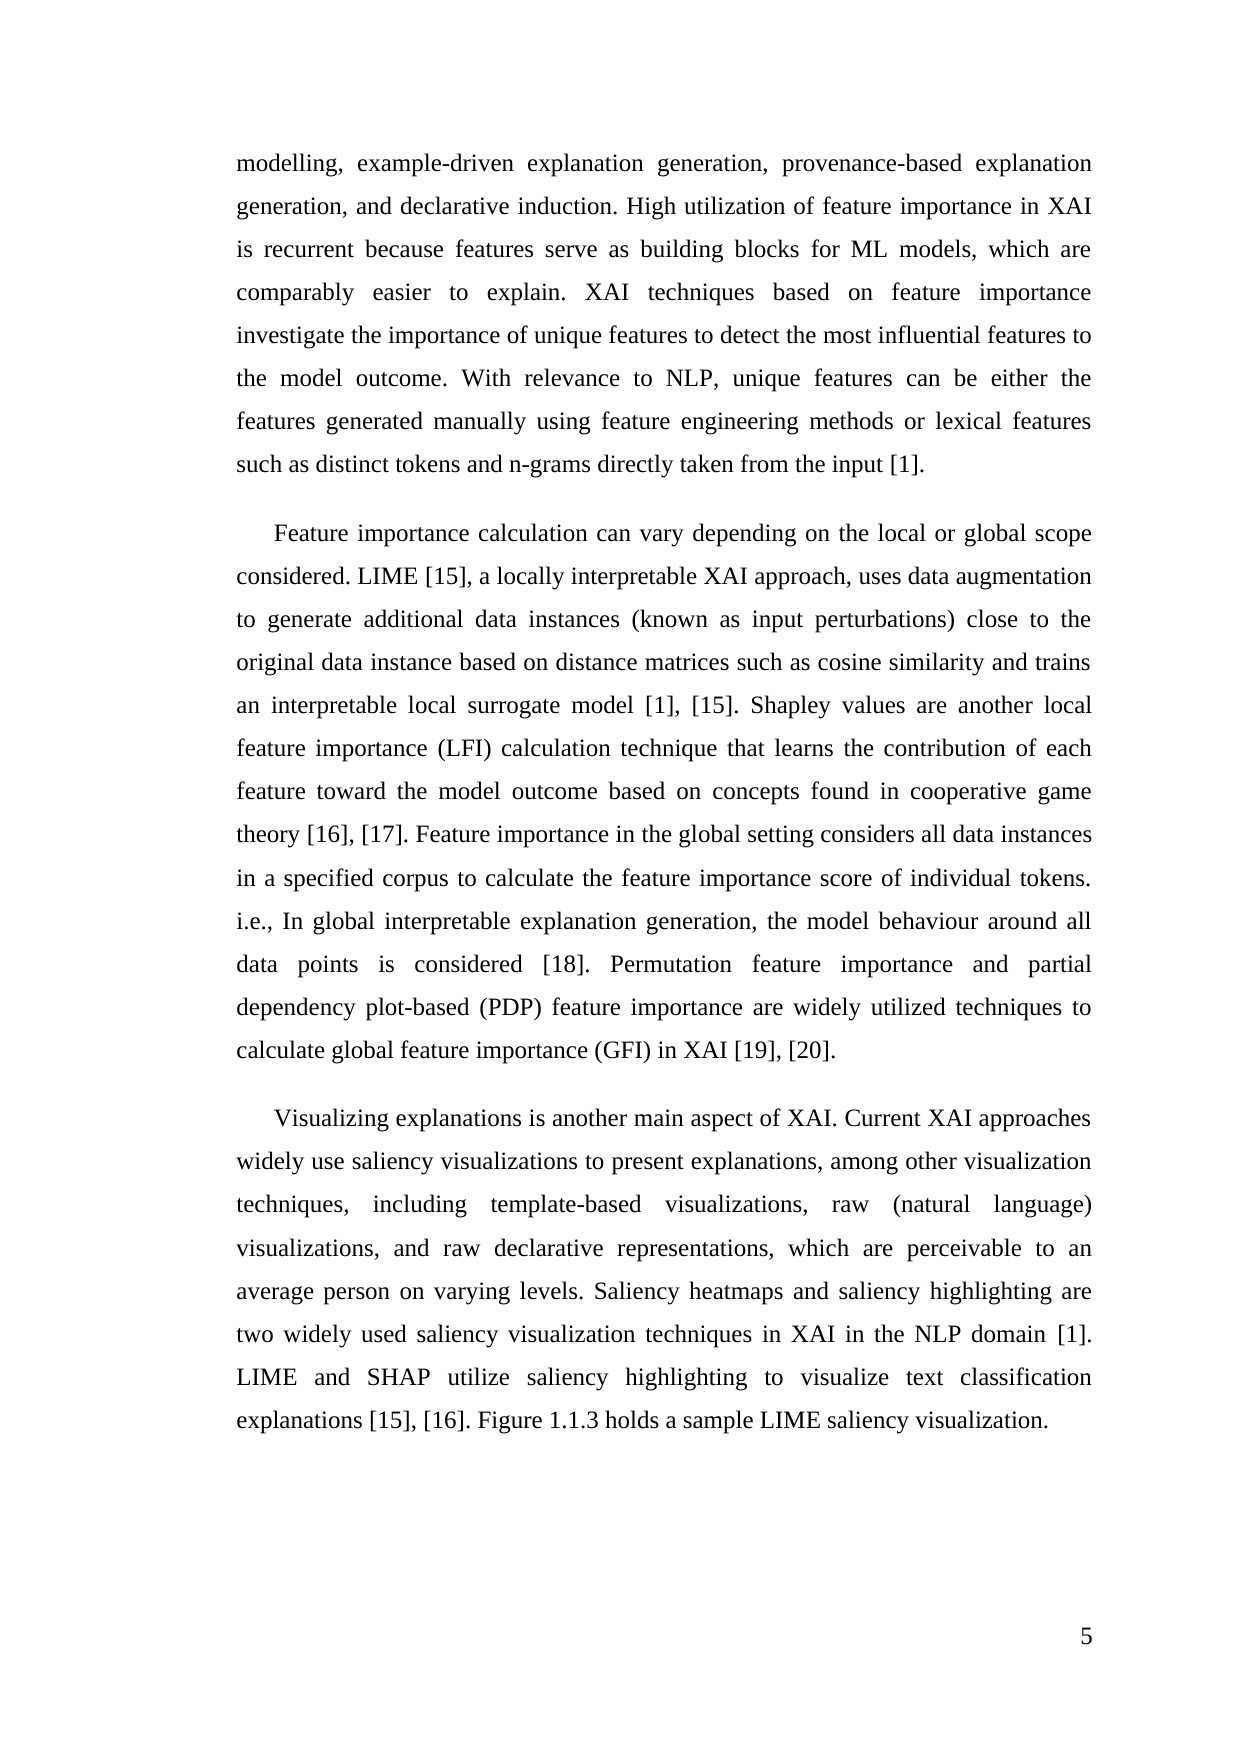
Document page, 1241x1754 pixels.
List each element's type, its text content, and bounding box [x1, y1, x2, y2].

text Feature importance calculation can vary depending on the local or global scope considered. LIME [15], a locally interpretable XAI approach, uses data augmentation to generate additional data instances (known as input perturbations) close to the original data instance based on distance matrices such as cosine similarity and trains an interpretable local surrogate model [1], [15]. Shapley values are another local feature importance (LFI) calculation technique that learns the contribution of each feature toward the model outcome based on concepts found in cooperative game theory [16], [17]. Feature importance in the global setting considers all data instances in a specified corpus to calculate the feature importance score of individual tokens. i.e., In global interpretable explanation generation, the model behaviour around all data points is considered [18]. Permutation feature importance and partial dependency plot-based (PDP) feature importance are widely utilized techniques to calculate global feature importance (GFI) in XAI [19], [20]. [236, 518, 1092, 1064]
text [236, 148, 1092, 478]
text Visualizing explanations is another main aspect of XAI. Current XAI approaches widely use saliency visualizations to present explanations, among other visualization techniques, including template-based visualizations, raw (natural language) visualizations, and raw declarative representations, which are perceivable to an average person on varying levels. Saliency heatmaps and saliency highlighting are two widely used saliency visualization techniques in XAI in the NLP domain [1]. LIME and SHAP utilize saliency highlighting to visualize text classification explanations [15], [16]. Figure 1.1.3 holds a sample LIME saliency visualization. [236, 1103, 1092, 1434]
